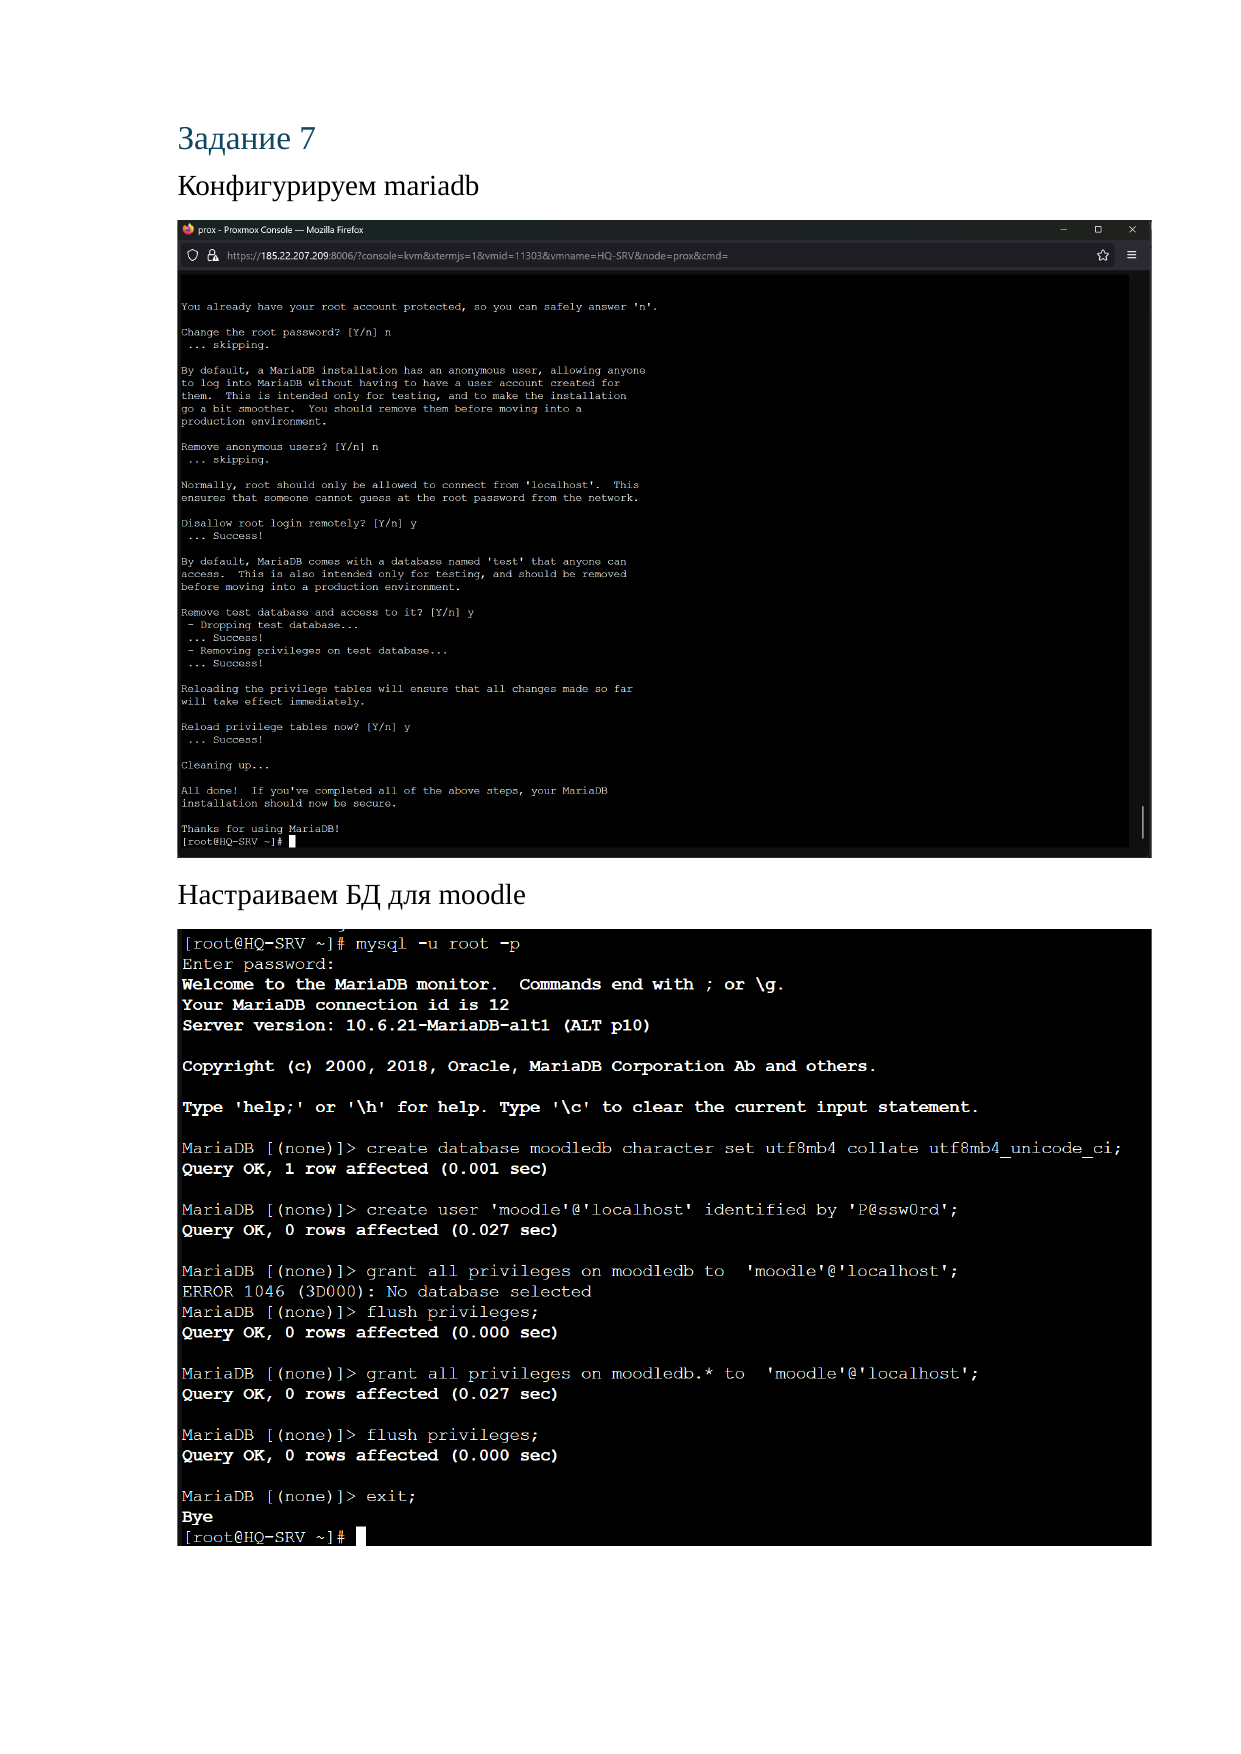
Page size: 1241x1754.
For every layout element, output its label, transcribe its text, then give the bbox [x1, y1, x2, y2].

text Конфигурируем mariadb [177, 168, 1152, 201]
text Настраиваем БД для moodle [177, 877, 1152, 910]
picture [177, 220, 1152, 858]
picture [177, 929, 1152, 1546]
subtitle Задание 7 [177, 118, 1152, 156]
